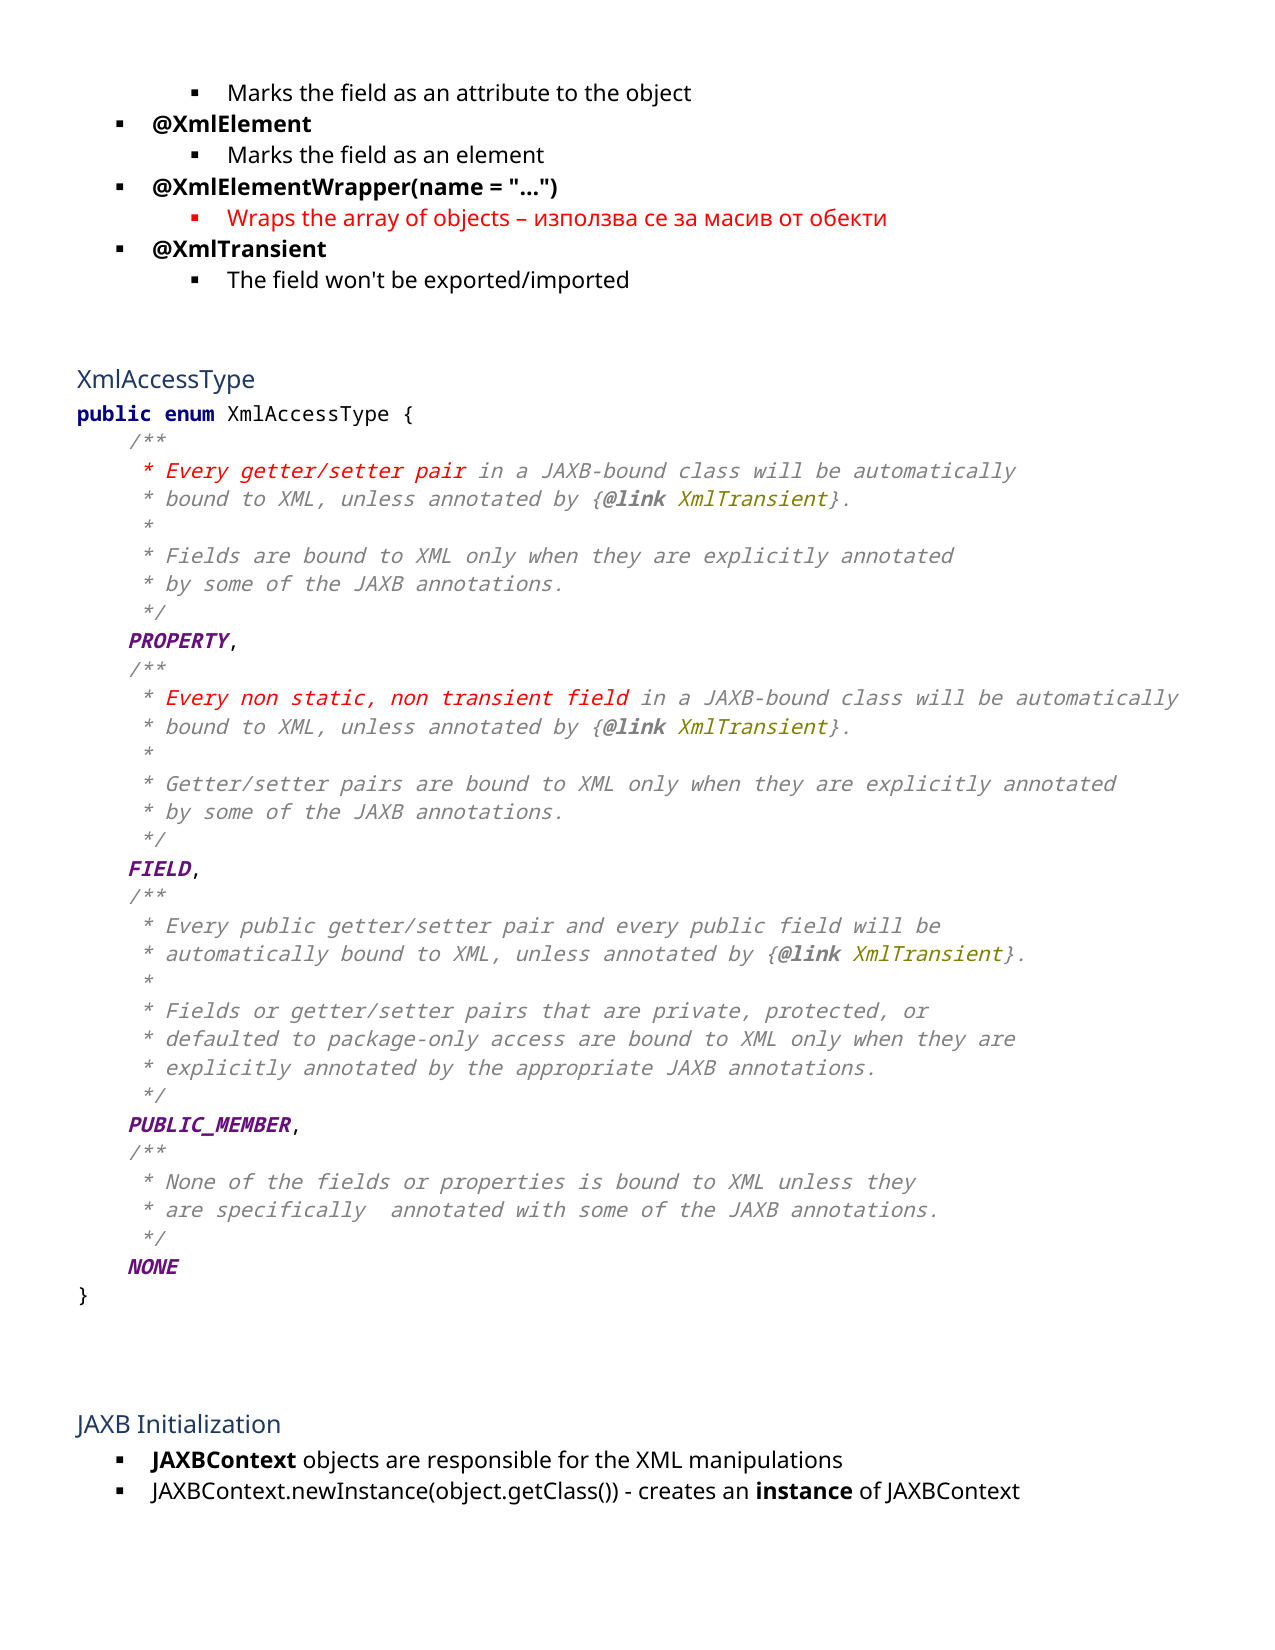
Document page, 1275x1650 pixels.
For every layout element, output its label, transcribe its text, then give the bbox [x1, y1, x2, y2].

list @XmlElementWrapper(name = "…") [114, 171, 1198, 202]
subtitle XmlAccessType [77, 362, 1198, 396]
list JAXBContext objects are responsible for the XML manipulations [114, 1444, 1198, 1475]
list Marks the field as an element [189, 139, 1198, 171]
list Wraps the array of objects – използва се за масив от обекти [189, 202, 1198, 233]
subtitle JAXB Initialization [77, 1407, 1198, 1441]
text public enum XmlAccessType { /** * Every getter/setter pair in a JAXB-bound class will be automatically * bound to XML, unless annotated by {@link XmlTransient}. * * Fields are bound to XML only when they are explicitly annotated * by some of the JAXB annotations. */ PROPERTY, /** * Every non static, non transient field in a JAXB-bound class will be automatically * bound to XML, unless annotated by {@link XmlTransient}. * * Getter/setter pairs are bound to XML only when they are explicitly annotated * by some of the JAXB annotations. */ FIELD, /** * Every public getter/setter pair and every public field will be * automatically bound to XML, unless annotated by {@link XmlTransient}. * * Fields or getter/setter pairs that are private, protected, or * defaulted to package-only access are bound to XML only when they are * explicitly annotated by the appropriate JAXB annotations. */ PUBLIC_MEMBER, /** * None of the fields or properties is bound to XML unless they * are specifically annotated with some of the JAXB annotations. */ NONE } [77, 399, 1198, 1309]
list @XmlElement [114, 108, 1198, 139]
list The field won't be exported/imported [189, 264, 1198, 296]
list @XmlTransient [114, 233, 1198, 264]
list JAXBContext.newInstance(object.getClass()) - creates an instance of JAXBContext [114, 1475, 1198, 1506]
list Marks the field as an attribute to the object [189, 77, 1198, 108]
